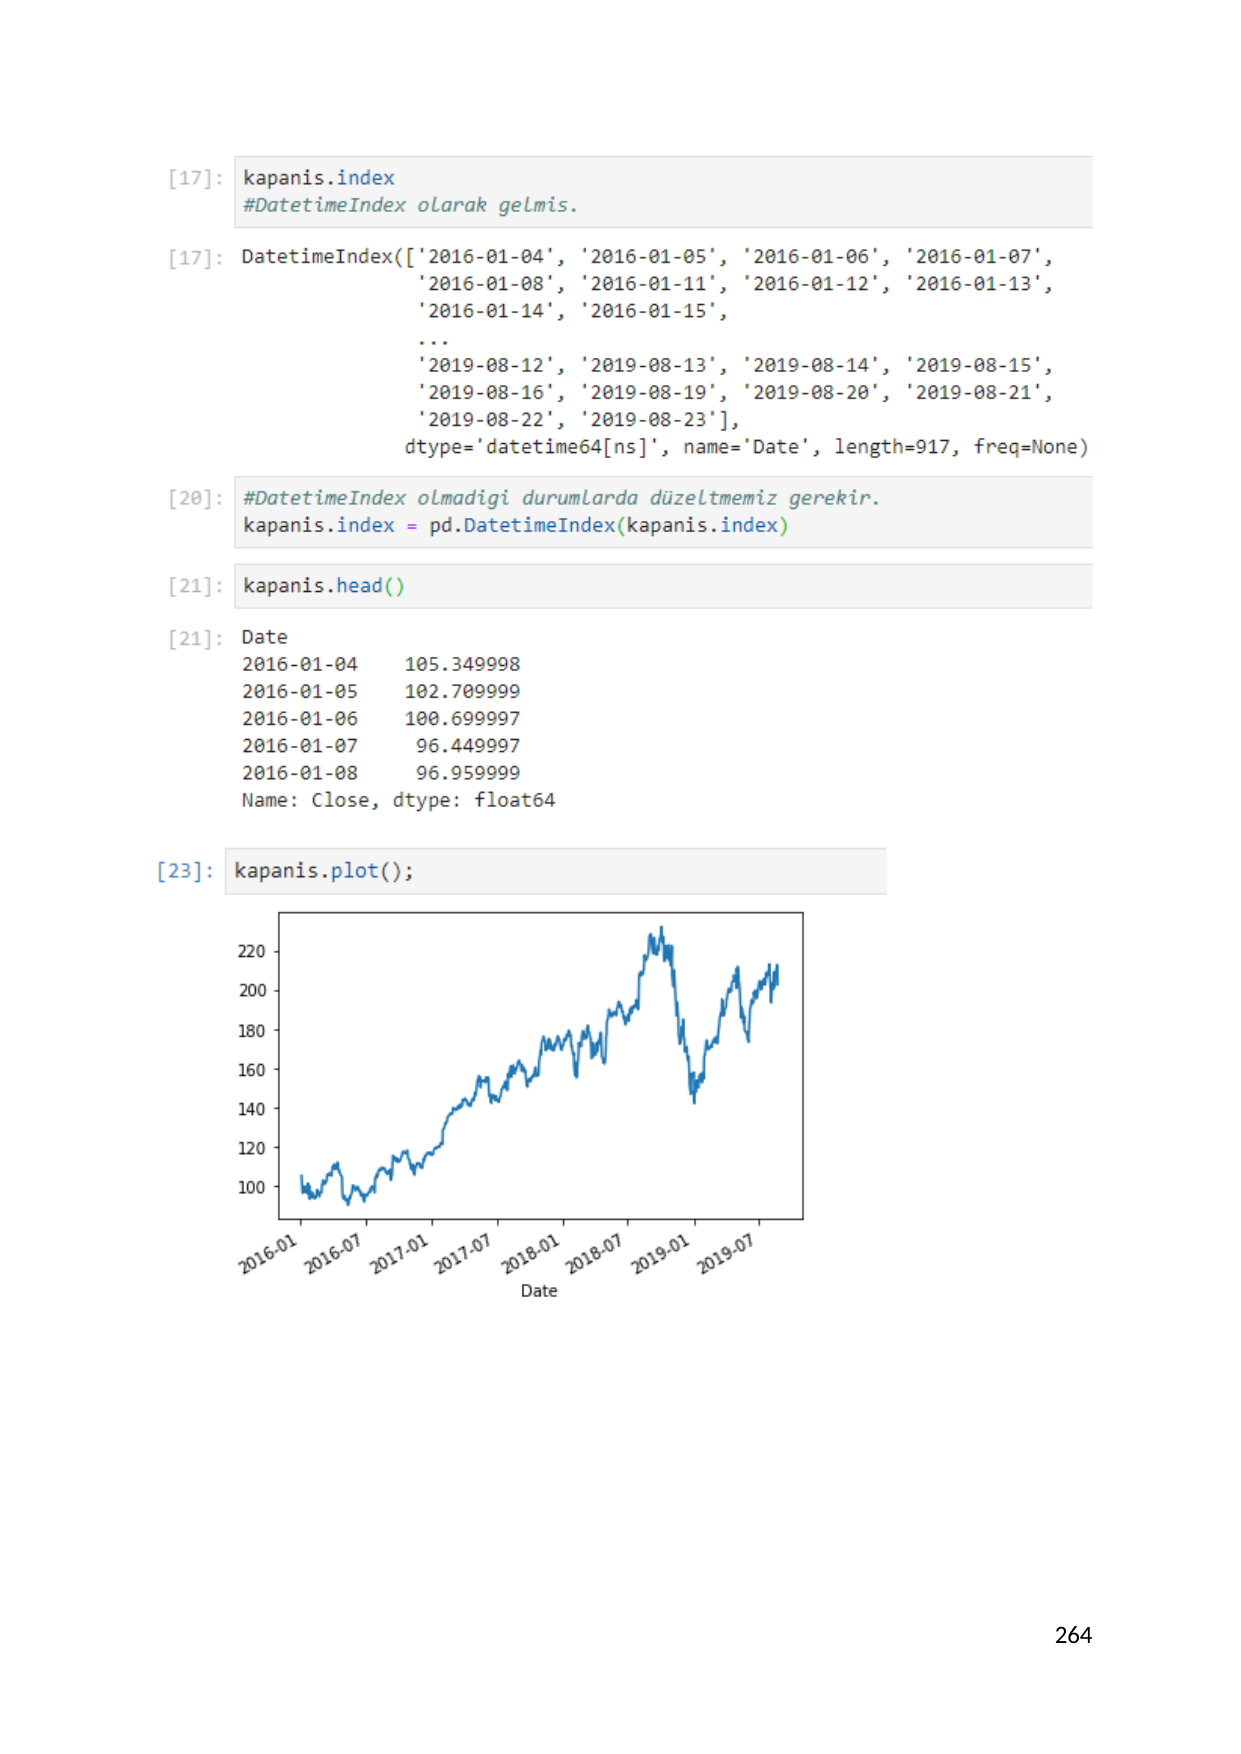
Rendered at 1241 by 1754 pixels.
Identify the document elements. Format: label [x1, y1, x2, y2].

picture [147, 147, 1093, 816]
picture [147, 834, 887, 1308]
